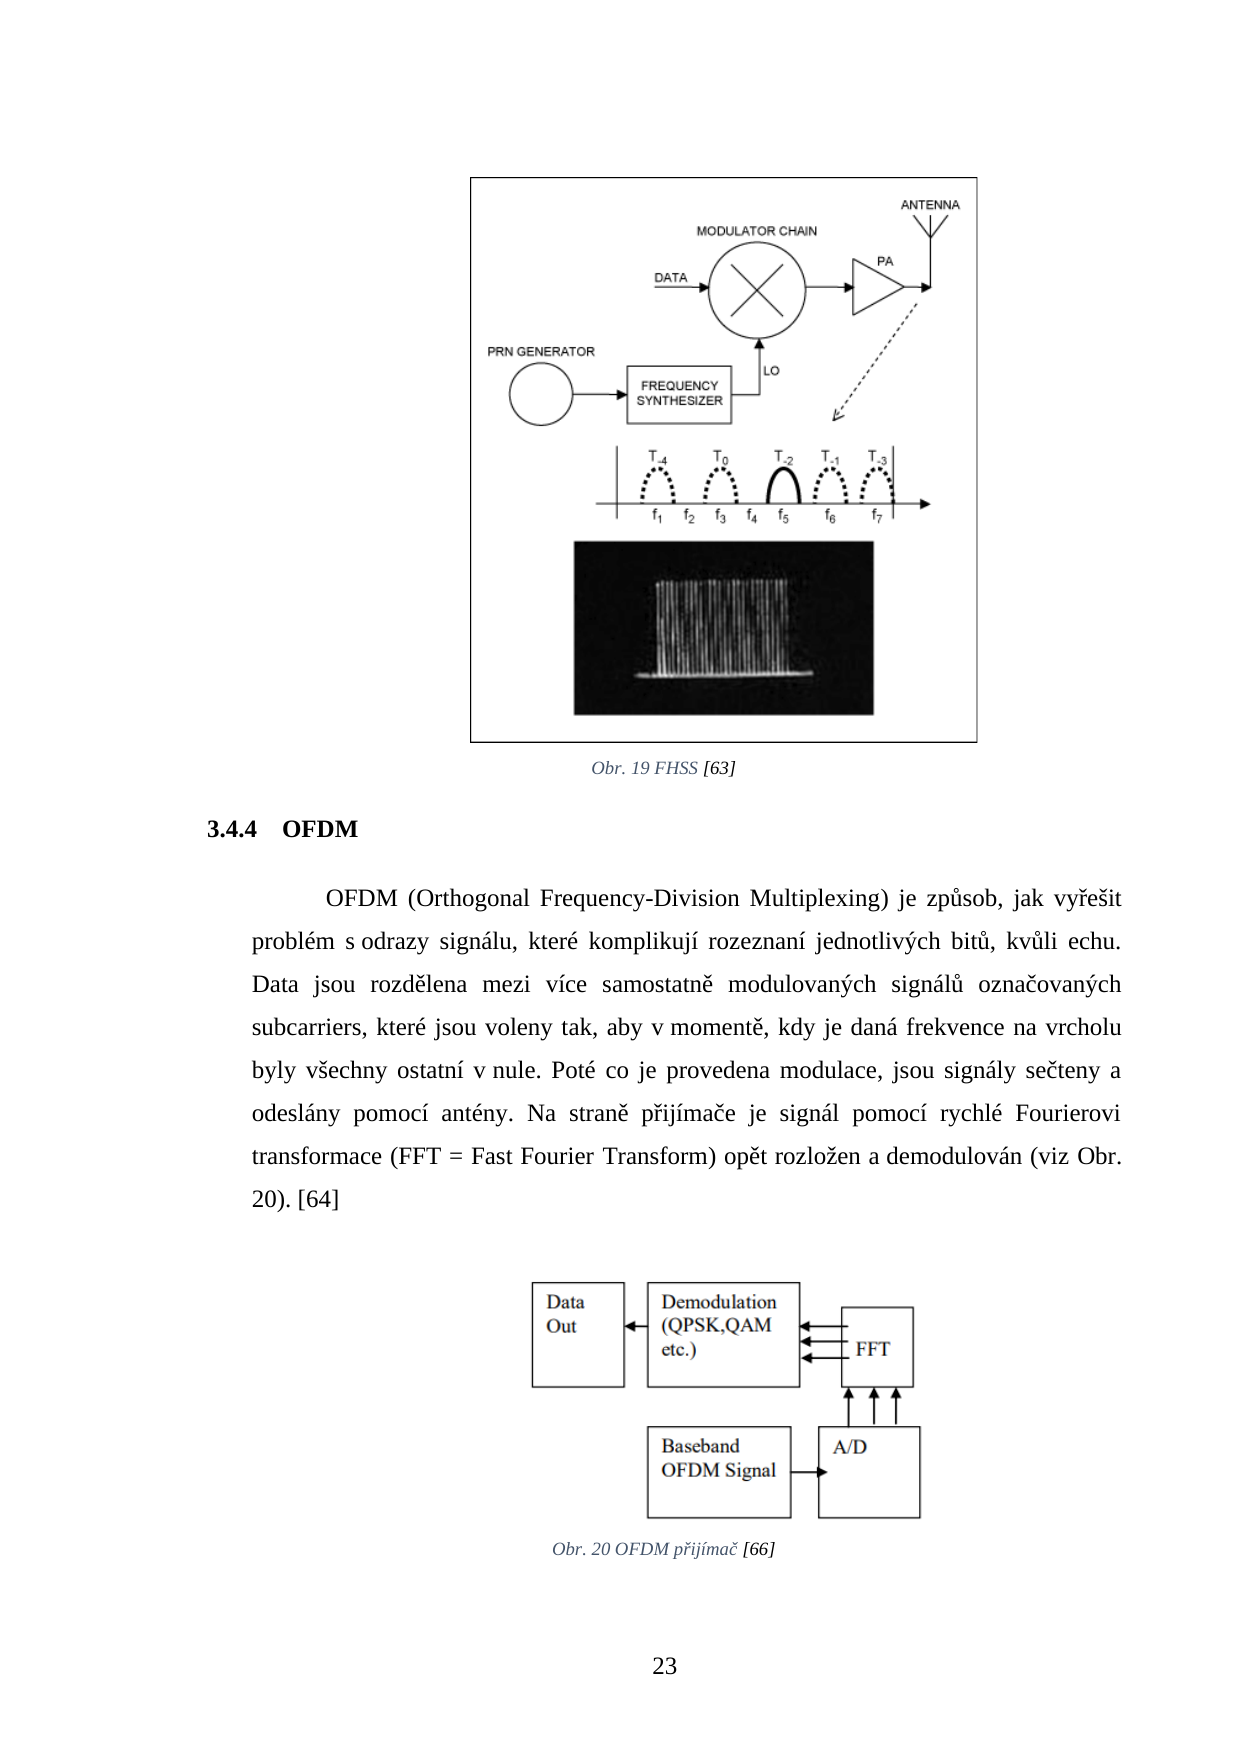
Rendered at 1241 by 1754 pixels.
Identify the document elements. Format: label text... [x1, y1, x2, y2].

picture [509, 1270, 938, 1524]
text OFDM (Orthogonal Frequency-Division Multiplexing) je způsob, jak vyřešit problém s odrazy signálu, které komplikují rozeznaní jednotlivých bitů, kvůli echu. Data jsou rozdělena mezi více samostatně modulovaných signálů označovaných subcarriers, které jsou voleny tak, aby v momentě, kdy je daná frekvence na vrcholu byly všechny ostatní v nule. Poté co je provedena modulace, jsou signály sečteny a odeslány pomocí antény. Na straně přijímače je signál pomocí rychlé Fourierovi transformace (FFT = Fast Fourier Transform) opět rozložen a demodulován (viz Obr. 20). [252, 883, 1122, 1213]
picture [470, 177, 978, 743]
subtitle OFDM [207, 814, 1122, 843]
text Obr. OFDM přijímač [207, 1538, 1122, 1560]
text Obr. FHSS [207, 757, 1122, 779]
